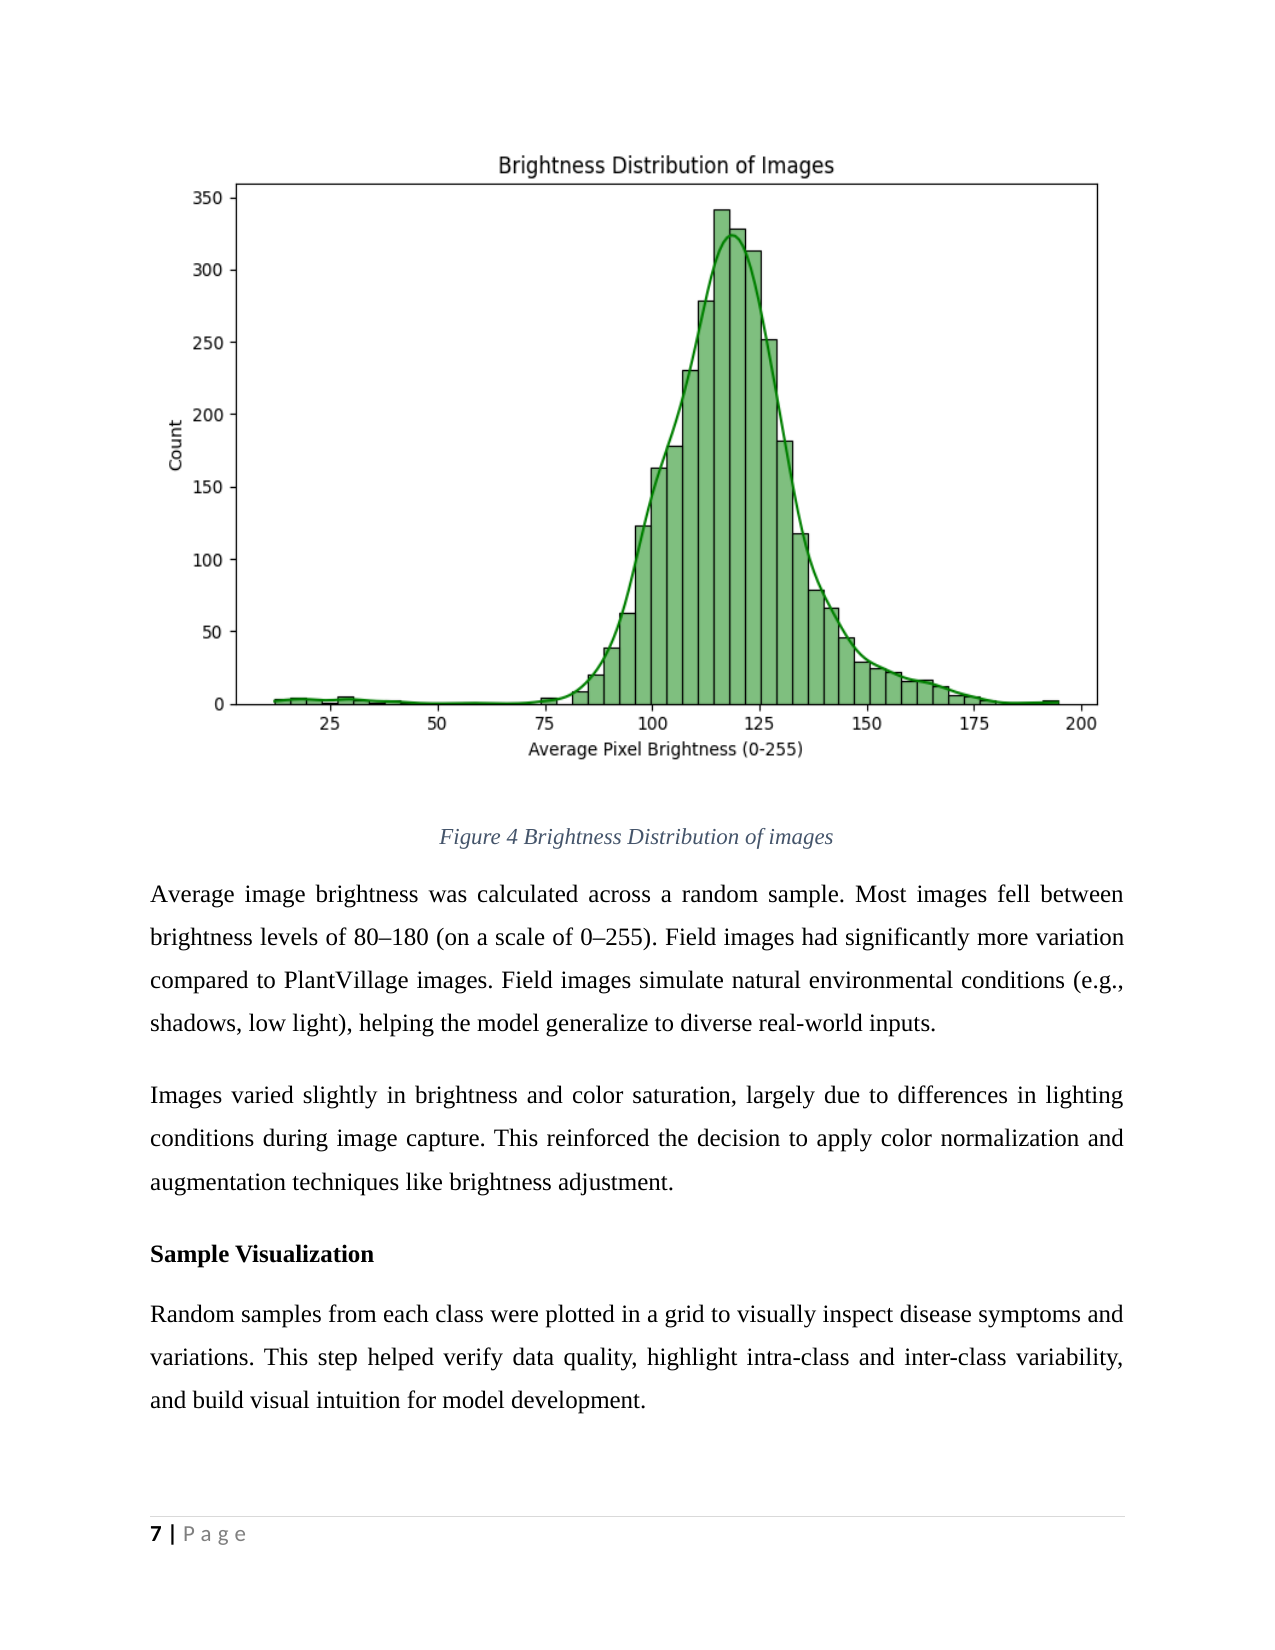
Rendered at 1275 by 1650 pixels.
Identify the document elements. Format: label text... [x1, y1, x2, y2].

text Sample Visualization [150, 1239, 1125, 1268]
text Random samples from each class were plotted in a grid to visually inspect disease symptoms and variations. This step helped verify data quality, highlight intra-class and inter-class variability, and build visual intuition for model development. [150, 1299, 1125, 1414]
text Figure 4 Brightness Distribution of images [150, 823, 1125, 849]
picture [150, 150, 1125, 780]
text Images varied slightly in brightness and color saturation, largely due to differences in lighting conditions during image capture. This reinforced the decision to apply color normalization and augmentation techniques like brightness adjustment. [150, 1080, 1125, 1195]
text Average image brightness was calculated across a random sample. Most images fell between brightness levels of 80–180 (on a scale of 0–255). Field images had significantly more variation compared to PlantVillage images. Field images simulate natural environmental conditions (e.g., shadows, low light), helping the model generalize to diverse real-world inputs. [150, 879, 1125, 1037]
